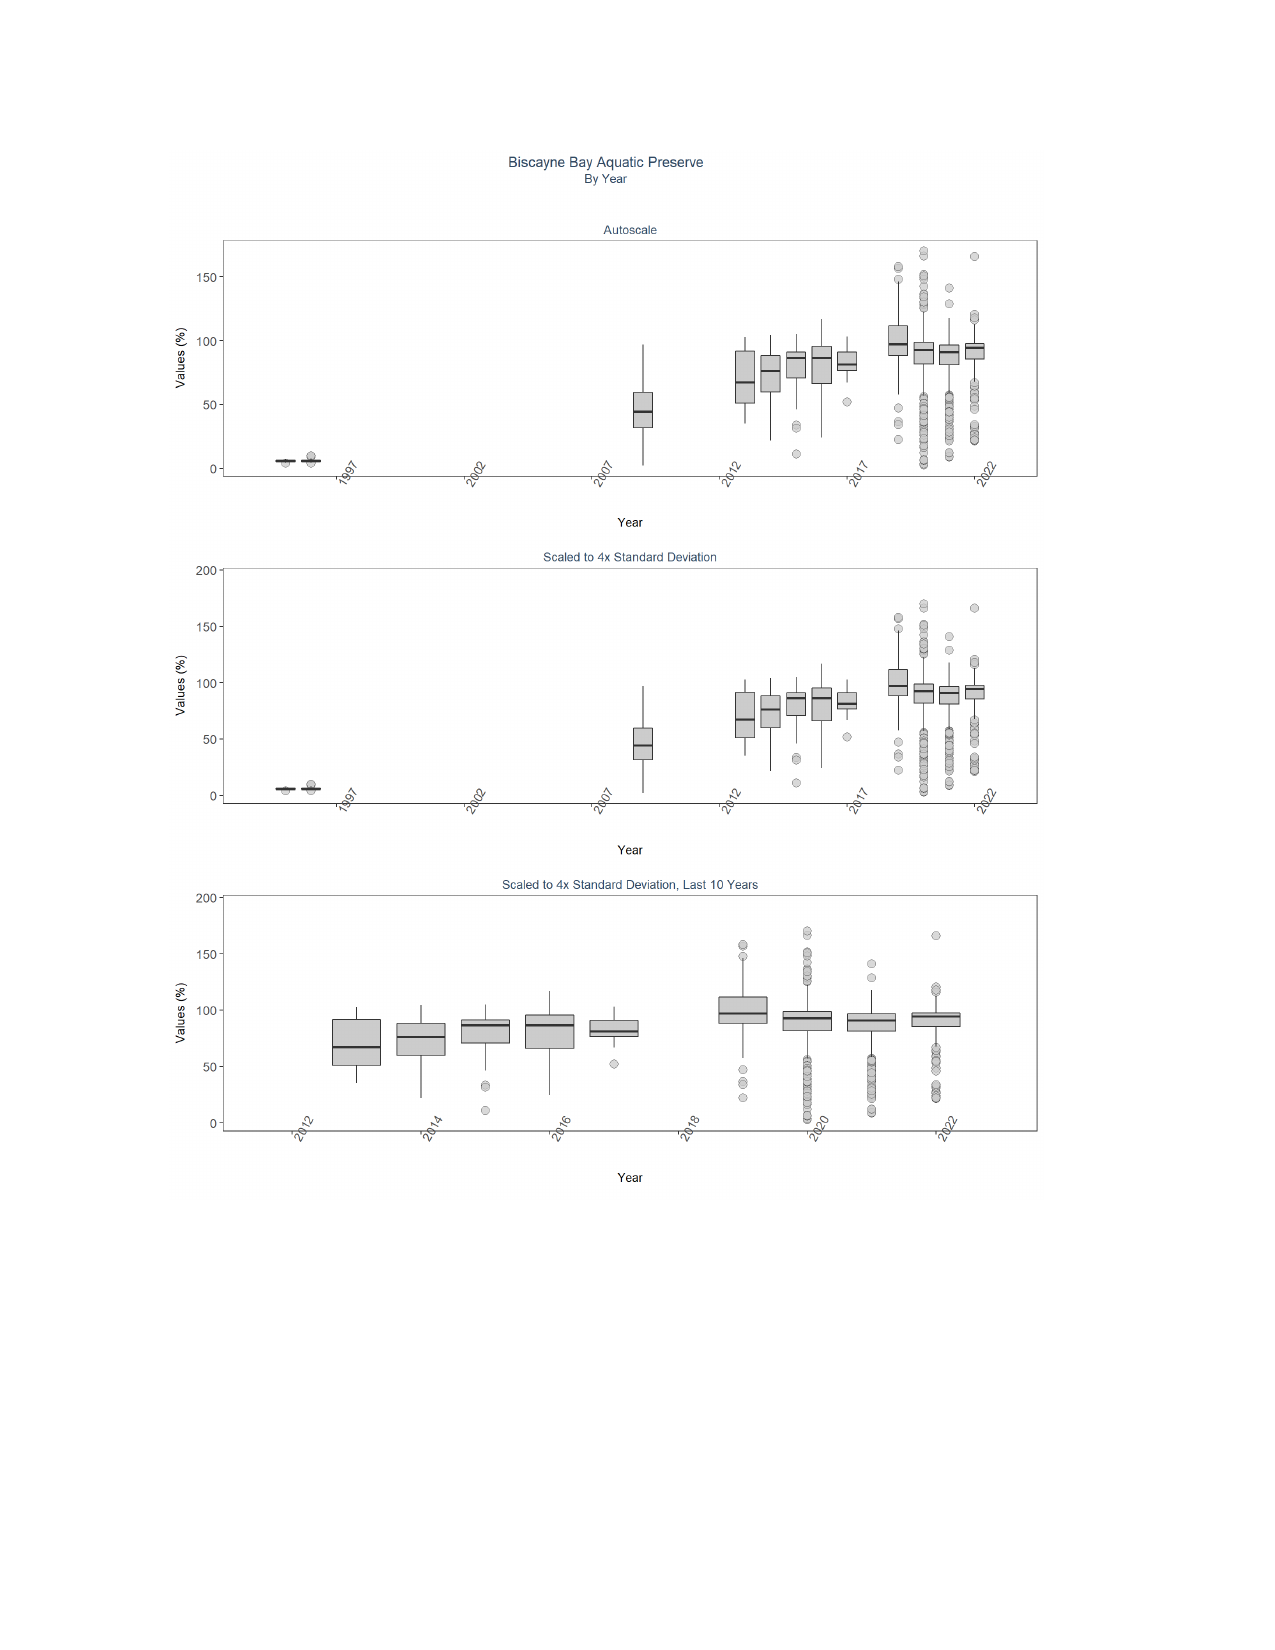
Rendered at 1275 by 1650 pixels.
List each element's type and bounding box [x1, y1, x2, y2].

picture [168, 150, 1044, 1200]
